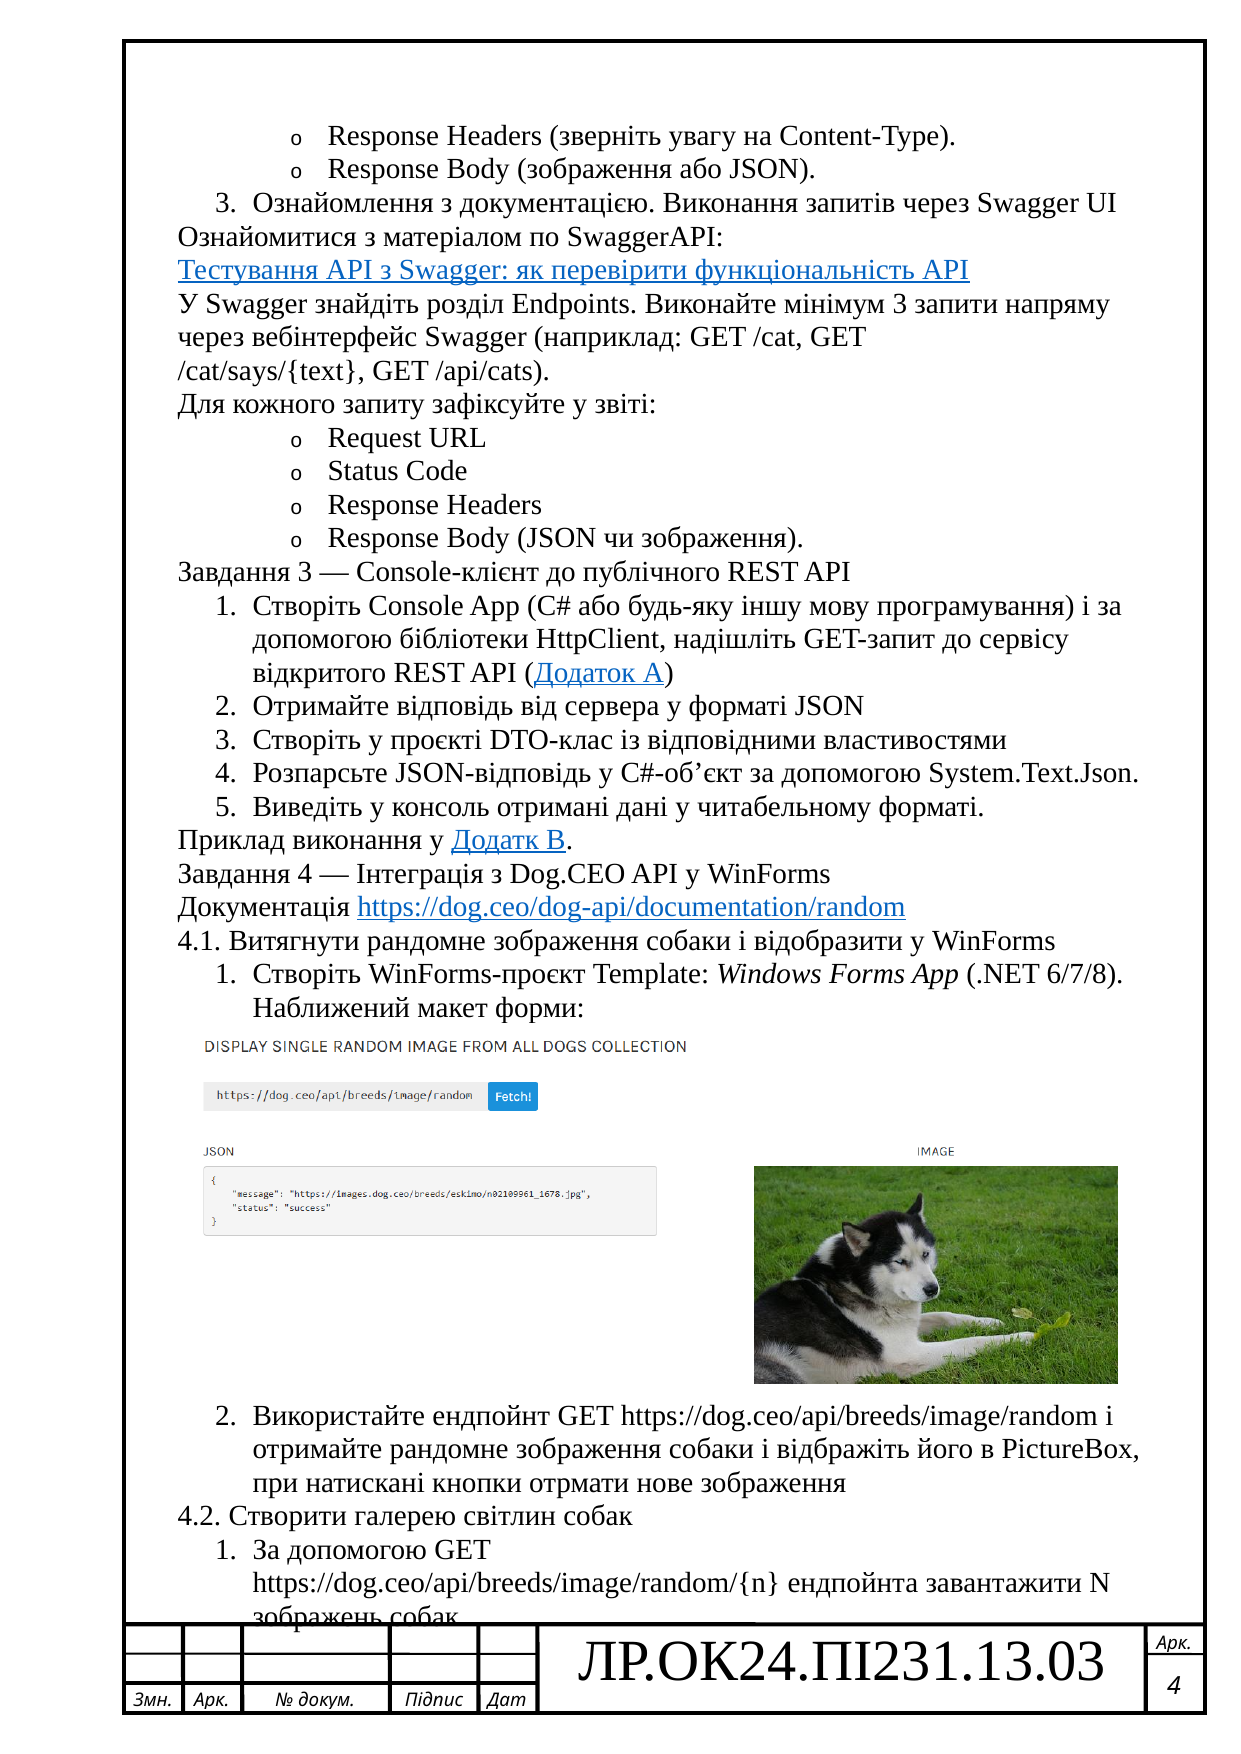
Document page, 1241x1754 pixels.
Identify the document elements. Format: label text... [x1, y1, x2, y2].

picture [177, 1023, 1152, 1398]
list Створіть у проєкті DTO-клас із відповідними властивостями [215, 722, 1152, 755]
list За допомогою GET https://dog.ceo/api/breeds/image/random/{n} ендпойнта завантажити N зображень собак [215, 1532, 1152, 1633]
list Створіть Console App (C# або будь-яку іншу мову програмування) і за допомогою бібліотеки HttpClient, надішліть GET-запит до сервісу відкритого REST API (Додаток А) [215, 588, 1152, 688]
text Для кожного запиту зафіксуйте у звіті: [177, 386, 1152, 420]
list Використайте ендпойнт GET https://dog.ceo/api/breeds/image/random і отримайте рандомне зображення собаки і відбражіть його в PictureBox, при натискані кнопки отрмати нове зображення [215, 1398, 1152, 1498]
list Ознайомлення з документацією. Виконання запитів через Swagger UI [215, 185, 1152, 219]
text Ознайомитися з матеріалом по SwaggerAPI: [177, 219, 1152, 252]
text 4.2. Створити галерею світлин собак [177, 1498, 1152, 1532]
list Response Headers (зверніть увагу на Content-Type). [290, 118, 1152, 152]
list Виведіть у консоль отримані дані у читабельному форматі. [215, 789, 1152, 822]
list Response Headers [290, 487, 1152, 521]
text Приклад виконання у Додатк B. [177, 822, 1152, 856]
list Створіть WinForms-проєкт Template: Windows Forms App (.NET 6/7/8). Наближений макет форми: [215, 957, 1152, 1023]
list Response Body (JSON чи зображення). [290, 521, 1152, 554]
list Request URL [290, 420, 1152, 453]
text У Swagger знайдіть розділ Endpoints. Виконайте мінімум 3 запити напряму через вебінтерфейс Swagger (наприклад: GET /cat, GET /cat/says/{text}, GET /api/cats). [177, 286, 1152, 386]
text Документація https://dog.ceo/dog-api/documentation/random [177, 889, 1152, 923]
list Отримайте відповідь від сервера у форматі JSON [215, 688, 1152, 722]
text Завдання 4 — Інтеграція з Dog.CEO API у WinForms [177, 856, 1152, 889]
text 4.1. Витягнути рандомне зображення собаки і відобразити у WinForms [177, 923, 1152, 957]
text Тестування API з Swagger: як перевірити функціональність API [177, 252, 1152, 286]
list Status Code [290, 453, 1152, 487]
list Розпарсьте JSON-відповідь у C#-об’єкт за допомогою System.Text.Json. [215, 755, 1152, 789]
list Response Body (зображення або JSON). [290, 152, 1152, 185]
text Завдання 3 — Console-клієнт до публічного REST API [177, 554, 1152, 588]
